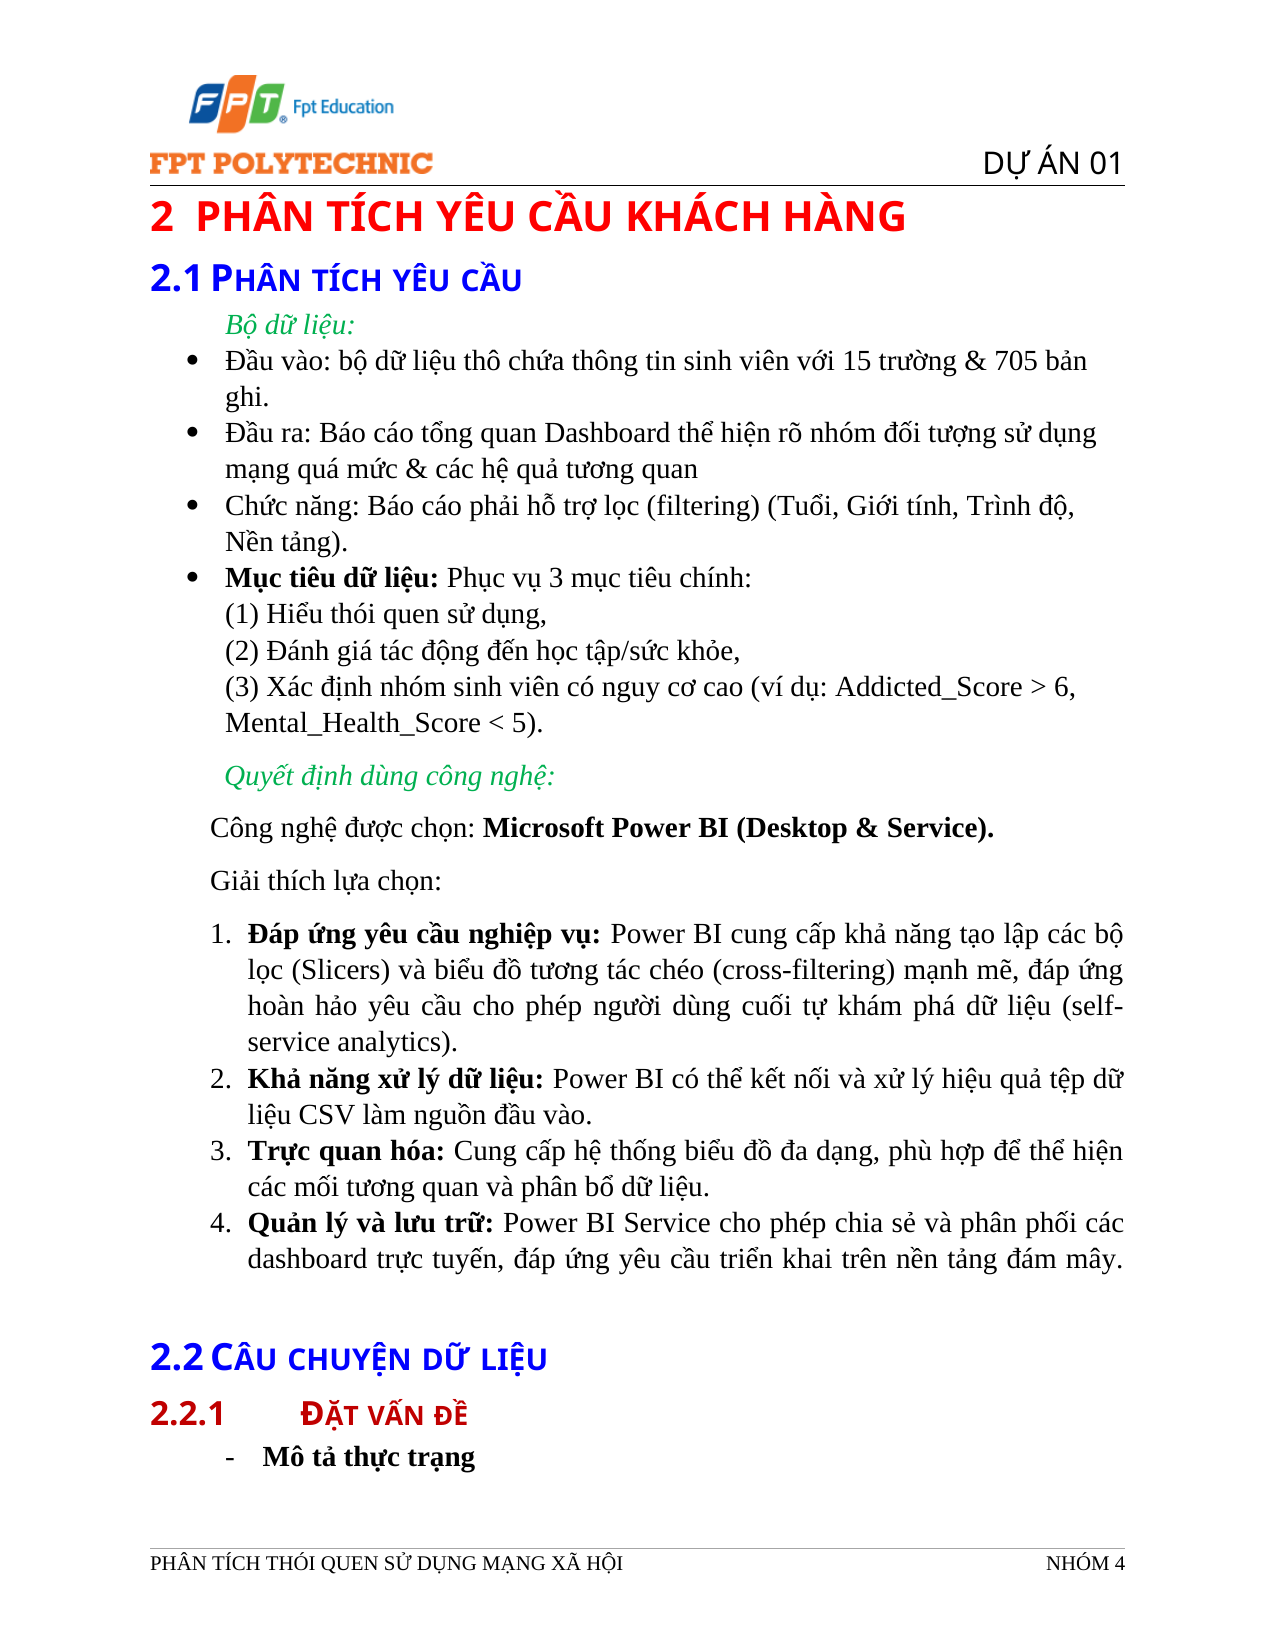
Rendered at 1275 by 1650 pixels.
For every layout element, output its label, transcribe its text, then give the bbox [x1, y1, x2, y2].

list Đáp ứng yêu cầu nghiệp vụ: Power BI cung cấp khả năng tạo lập các bộ lọc (Slicers) và biểu đồ tương tác chéo (cross-filtering) mạnh mẽ, đáp ứng hoàn hảo yêu cầu cho phép người dùng cuối tự khám phá dữ liệu (self-service analytics). [210, 916, 1125, 1058]
list Trực quan hóa: Cung cấp hệ thống biểu đồ đa dạng, phù hợp để thể hiện các mối tương quan và phân bổ dữ liệu. [210, 1133, 1125, 1203]
list (2) Đánh giá tác động đến học tập/sức khỏe, [225, 633, 1125, 666]
list Bộ dữ liệu: [225, 307, 1125, 340]
list Quản lý và lưu trữ: Power BI Service cho phép chia sẻ và phân phối các dashboard trực tuyến, đáp ứng yêu cầu triển khai trên nền tảng đám mây. [210, 1205, 1125, 1311]
list Đầu ra: Báo cáo tổng quan Dashboard thể hiện rõ nhóm đối tượng sử dụng mạng quá mức & các hệ quả tương quan [187, 415, 1125, 485]
list Mô tả thực trạng [225, 1439, 1125, 1472]
list (3) Xác định nhóm sinh viên có nguy cơ cao (ví dụ: Addicted_Score > 6, Mental_Health_Score < 5). [225, 669, 1125, 738]
picture [150, 75, 436, 174]
list (1) Hiểu thói quen sử dụng, [225, 596, 1125, 630]
subtitle Phân tích yêu cầu [150, 252, 1125, 303]
list Đầu vào: bộ dữ liệu thô chứa thông tin sinh viên với 15 trường & 705 bản ghi. [187, 343, 1125, 413]
subtitle Câu chuyện dữ liệu [150, 1330, 1125, 1381]
text Giải thích lựa chọn: [150, 863, 1125, 897]
subtitle Đặt vấn đề [150, 1390, 1125, 1435]
text Quyết định dùng công nghệ: [150, 758, 1125, 791]
text Công nghệ được chọn: Microsoft Power BI (Desktop & Service). [150, 811, 1125, 844]
list Khả năng xử lý dữ liệu: Power BI có thể kết nối và xử lý hiệu quả tệp dữ liệu CSV làm nguồn đầu vào. [210, 1061, 1125, 1130]
list Mục tiêu dữ liệu: Phục vụ 3 mục tiêu chính: [187, 560, 1125, 594]
subtitle Phân tích yêu cầu khách hàng [150, 186, 1125, 243]
list Chức năng: Báo cáo phải hỗ trợ lọc (filtering) (Tuổi, Giới tính, Trình độ, Nền tảng). [187, 488, 1125, 558]
